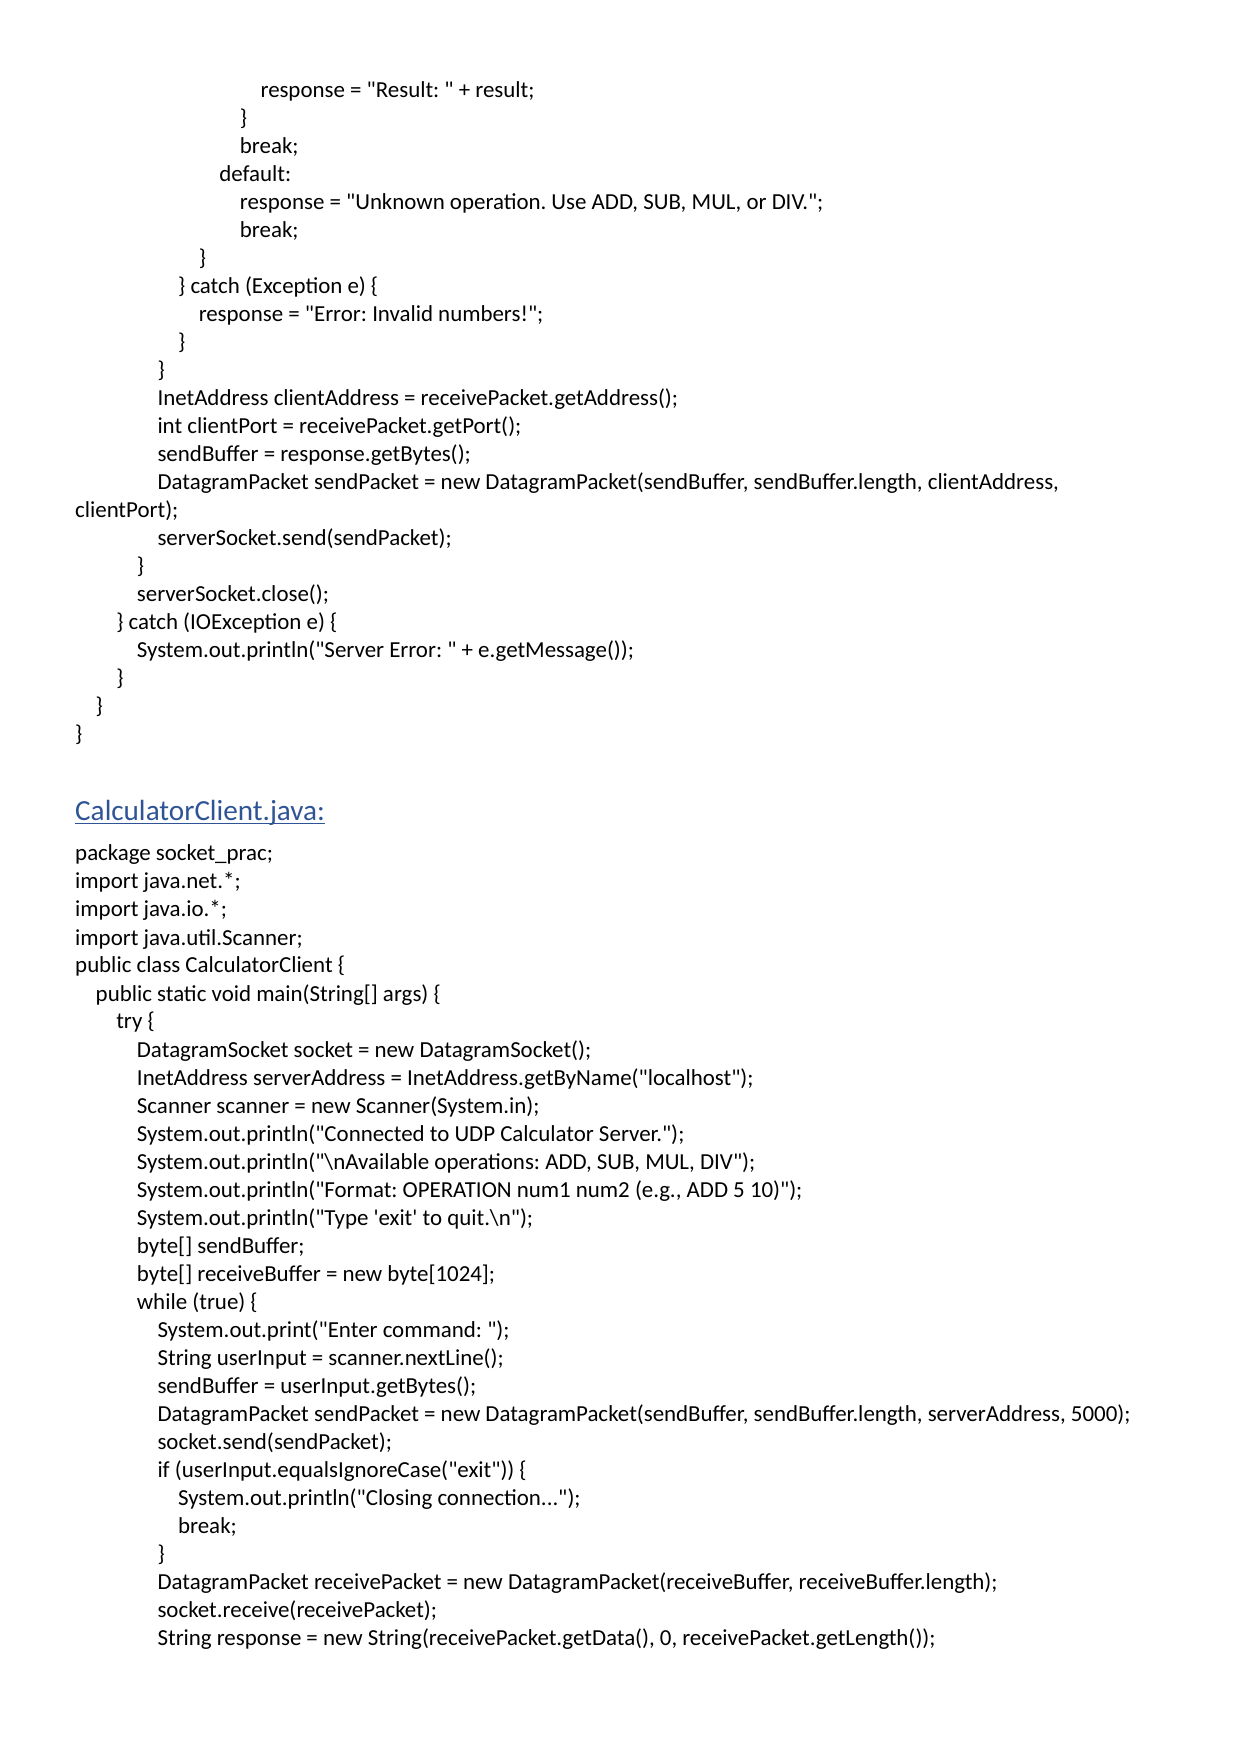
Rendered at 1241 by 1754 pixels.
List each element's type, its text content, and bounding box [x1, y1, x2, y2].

text DatagramPacket receivePacket = new DatagramPacket(receiveBuffer, receiveBuffer.length); [75, 1567, 1165, 1595]
text socket.receive(receivePacket); [75, 1595, 1165, 1623]
text response = "Error: Invalid numbers!"; [75, 299, 1165, 327]
text sendBuffer = userInput.getBytes(); [75, 1371, 1165, 1399]
text package socket_prac; [75, 838, 1165, 867]
text System.out.println("Connected to UDP Calculator Server."); [75, 1119, 1165, 1147]
text } [75, 551, 1165, 579]
text DatagramSocket socket = new DatagramSocket(); [75, 1035, 1165, 1063]
text } [75, 103, 1165, 131]
text System.out.println("\nAvailable operations: ADD, SUB, MUL, DIV"); [75, 1147, 1165, 1175]
text byte[] receiveBuffer = new byte[1024]; [75, 1259, 1165, 1287]
text sendBuffer = response.getBytes(); [75, 439, 1165, 467]
text while (true) { [75, 1287, 1165, 1315]
text System.out.println("Type 'exit' to quit.\n"); [75, 1203, 1165, 1231]
text break; [75, 131, 1165, 159]
text System.out.print("Enter command: "); [75, 1315, 1165, 1343]
text break; [75, 215, 1165, 243]
text DatagramPacket sendPacket = new DatagramPacket(sendBuffer, sendBuffer.length, clientAddress, clientPort); [75, 467, 1165, 523]
text byte[] sendBuffer; [75, 1231, 1165, 1259]
text try { [75, 1007, 1165, 1035]
text public static void main(String[] args) { [75, 979, 1165, 1007]
text } [75, 1539, 1165, 1567]
text } [75, 663, 1165, 691]
text InetAddress clientAddress = receivePacket.getAddress(); [75, 383, 1165, 411]
text } [75, 355, 1165, 383]
text } catch (IOException e) { [75, 607, 1165, 635]
text break; [75, 1511, 1165, 1539]
text int clientPort = receivePacket.getPort(); [75, 411, 1165, 439]
text if (userInput.equalsIgnoreCase("exit")) { [75, 1455, 1165, 1483]
text System.out.println("Format: OPERATION num1 num2 (e.g., ADD 5 10)"); [75, 1175, 1165, 1203]
text response = "Unknown operation. Use ADD, SUB, MUL, or DIV."; [75, 187, 1165, 215]
text System.out.println("Server Error: " + e.getMessage()); [75, 635, 1165, 663]
text } [75, 691, 1165, 719]
text } [75, 327, 1165, 355]
text } catch (Exception e) { [75, 271, 1165, 299]
text socket.send(sendPacket); [75, 1427, 1165, 1455]
text System.out.println("Closing connection..."); [75, 1483, 1165, 1511]
text DatagramPacket sendPacket = new DatagramPacket(sendBuffer, sendBuffer.length, serverAddress, 5000); [75, 1399, 1165, 1427]
text Scanner scanner = new Scanner(System.in); [75, 1091, 1165, 1119]
text import java.util.Scanner; [75, 923, 1165, 951]
text String response = new String(receivePacket.getData(), 0, receivePacket.getLength()); [75, 1623, 1165, 1651]
text import java.io.*; [75, 894, 1165, 923]
text serverSocket.send(sendPacket); [75, 523, 1165, 551]
subtitle CalculatorClient.java: [75, 792, 1165, 828]
text InetAddress serverAddress = InetAddress.getByName("localhost"); [75, 1063, 1165, 1091]
text response = "Result: " + result; [75, 75, 1165, 103]
text serverSocket.close(); [75, 579, 1165, 607]
text public class CalculatorClient { [75, 951, 1165, 979]
text } [75, 719, 1165, 747]
text } [75, 243, 1165, 271]
text default: [75, 159, 1165, 187]
text import java.net.*; [75, 867, 1165, 894]
text String userInput = scanner.nextLine(); [75, 1343, 1165, 1371]
